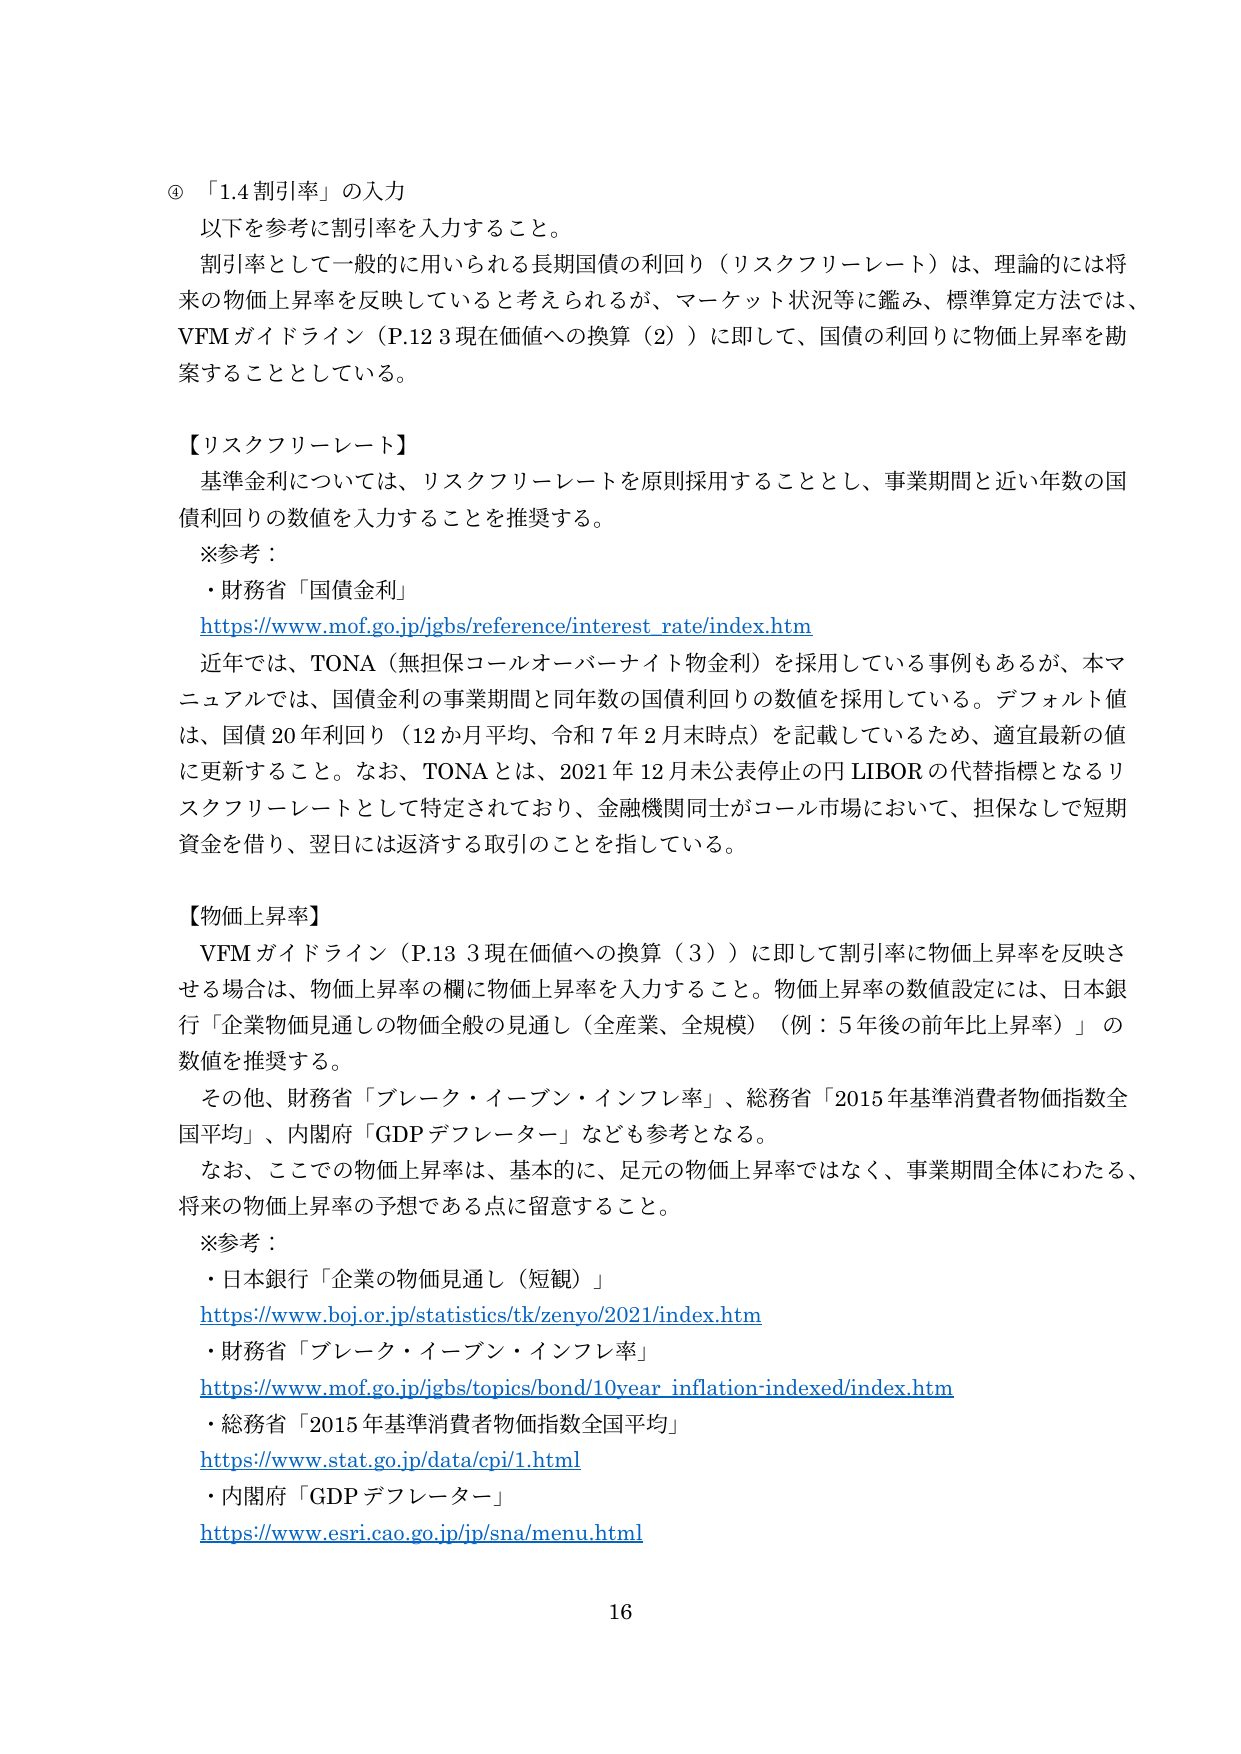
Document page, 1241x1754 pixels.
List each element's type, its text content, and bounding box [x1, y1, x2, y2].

text その他、財務省「ブレーク・イーブン・インフレ率」、総務省「2015年基準消費者物価指数全国平均」、内閣府「GDPデフレーター」なども参考となる。 [178, 1078, 1128, 1151]
text https://www.boj.or.jp/statistics/tk/zenyo/2021/index.htm [178, 1296, 1128, 1332]
text ・日本銀行「企業の物価見通し（短観）」 [178, 1260, 1128, 1296]
text 【リスクフリーレート】 [156, 426, 1128, 462]
text 以下を参考に割引率を入力すること。 [178, 208, 1128, 245]
text https://www.mof.go.jp/jgbs/reference/interest_rate/index.htm [178, 607, 1128, 643]
text ・財務省「国債金利」 [178, 571, 1128, 607]
text 基準金利については、リスクフリーレートを原則採用することとし、事業期間と近い年数の国債利回りの数値を入力することを推奨する。 [178, 462, 1128, 535]
text 割引率として一般的に用いられる長期国債の利回り（リスクフリーレート）は、理論的には将来の物価上昇率を反映していると考えられるが、マーケット状況等に鑑み、標準算定方法では、VFMガイドライン（P.12 3現在価値への換算（2））に即して、国債の利回りに物価上昇率を勘案することとしている。 [178, 245, 1128, 390]
text ・総務省「2015年基準消費者物価指数全国平均」 [178, 1405, 1128, 1441]
text ・財務省「ブレーク・イーブン・インフレ率」 [178, 1332, 1128, 1368]
text ※参考： [178, 1223, 1128, 1260]
text ・内閣府「GDPデフレーター」 [178, 1477, 1128, 1513]
text なお、ここでの物価上昇率は、基本的に、足元の物価上昇率ではなく、事業期間全体にわたる、将来の物価上昇率の予想である点に留意すること。 [178, 1151, 1128, 1223]
text 近年では、TONA（無担保コールオーバーナイト物金利）を採用している事例もあるが、本マニュアルでは、国債金利の事業期間と同年数の国債利回りの数値を採用している。デフォルト値は、国債20年利回り（12か月平均、令和7年2月末時点）を記載しているため、適宜最新の値に更新すること。なお、TONAとは、2021年12月未公表停止の円LIBORの代替指標となるリスクフリーレートとして特定されており、金融機関同士がコール市場において、担保なしで短期資金を借り、翌日には返済する取引のことを指している。 [178, 643, 1128, 861]
text https://www.esri.cao.go.jp/jp/sna/menu.html [178, 1513, 1128, 1550]
text 「1.4割引率」の入力 [167, 172, 1128, 208]
text https://www.mof.go.jp/jgbs/topics/bond/10year_inflation-indexed/index.htm [178, 1368, 1128, 1405]
text ※参考： [178, 535, 1128, 571]
text VFMガイドライン（P.13 ３現在価値への換算（３））に即して割引率に物価上昇率を反映させる場合は、物価上昇率の欄に物価上昇率を入力すること。物価上昇率の数値設定には、日本銀行「企業物価見通しの物価全般の見通し（全産業、全規模）（例：５年後の前年比上昇率）」 の数値を推奨する。 [178, 933, 1128, 1078]
text 【物価上昇率】 [156, 897, 1128, 933]
text https://www.stat.go.jp/data/cpi/1.html [178, 1441, 1128, 1477]
